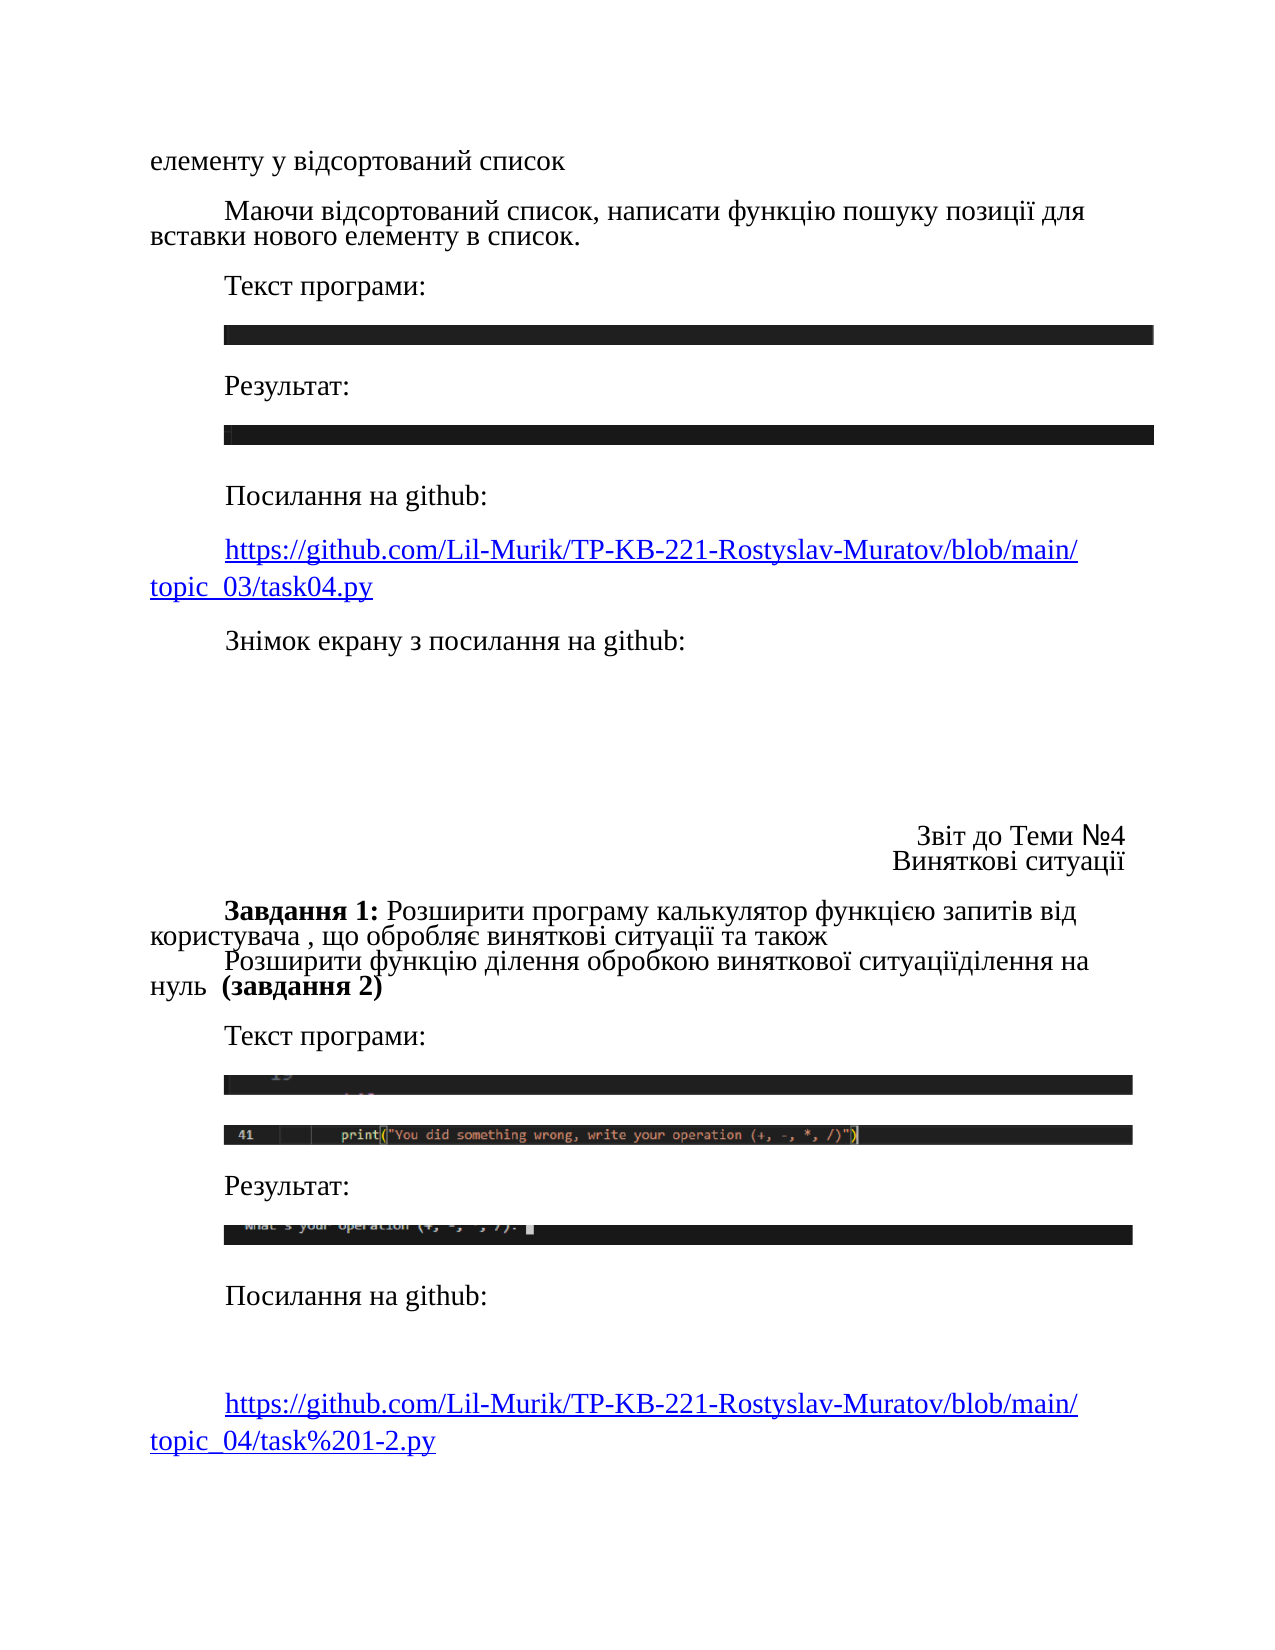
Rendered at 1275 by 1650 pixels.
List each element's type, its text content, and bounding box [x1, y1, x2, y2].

text Розширити функцію ділення обробкою виняткової ситуаціїділення на нуль (завдання 2) [377, 950, 1125, 1000]
text Звіт до Теми №4 [150, 825, 1125, 850]
text https://github.com/Lil-Murik/TP-KB-221-Rostyslav-Muratov/blob/main/topic_04/task%201-2.py [150, 1383, 1125, 1458]
text https://github.com/Lil-Murik/TP-KB-221-Rostyslav-Muratov/blob/main/topic_03/task04.py [150, 529, 1125, 604]
text Посилання на github: [150, 475, 1125, 512]
text Розширити функцію ділення обробкою виняткової ситуаціїділення на нуль (завдання 2) [150, 950, 378, 1000]
text Текст програми: [150, 1025, 1125, 1050]
text Результат: [150, 1175, 1125, 1200]
text Завдання 4: Написати функцію пошуку позиції для вставки нового елементу у відсортований список [150, 150, 1125, 175]
text Результат: [150, 375, 1125, 400]
text Знімок екрану з посилання на github: [150, 621, 1125, 658]
text Текст програми: [150, 275, 1125, 300]
text Посилання на github: [150, 1275, 1125, 1312]
text Виняткові ситуації [150, 850, 1125, 875]
text Завдання 1: Розширити програму калькулятор функцією запитів від користувача , що обробляє виняткові ситуації та також [150, 900, 1125, 950]
text Маючи відсортований список, написати функцію пошуку позиції для вставки нового елементу в список. [150, 200, 1125, 250]
